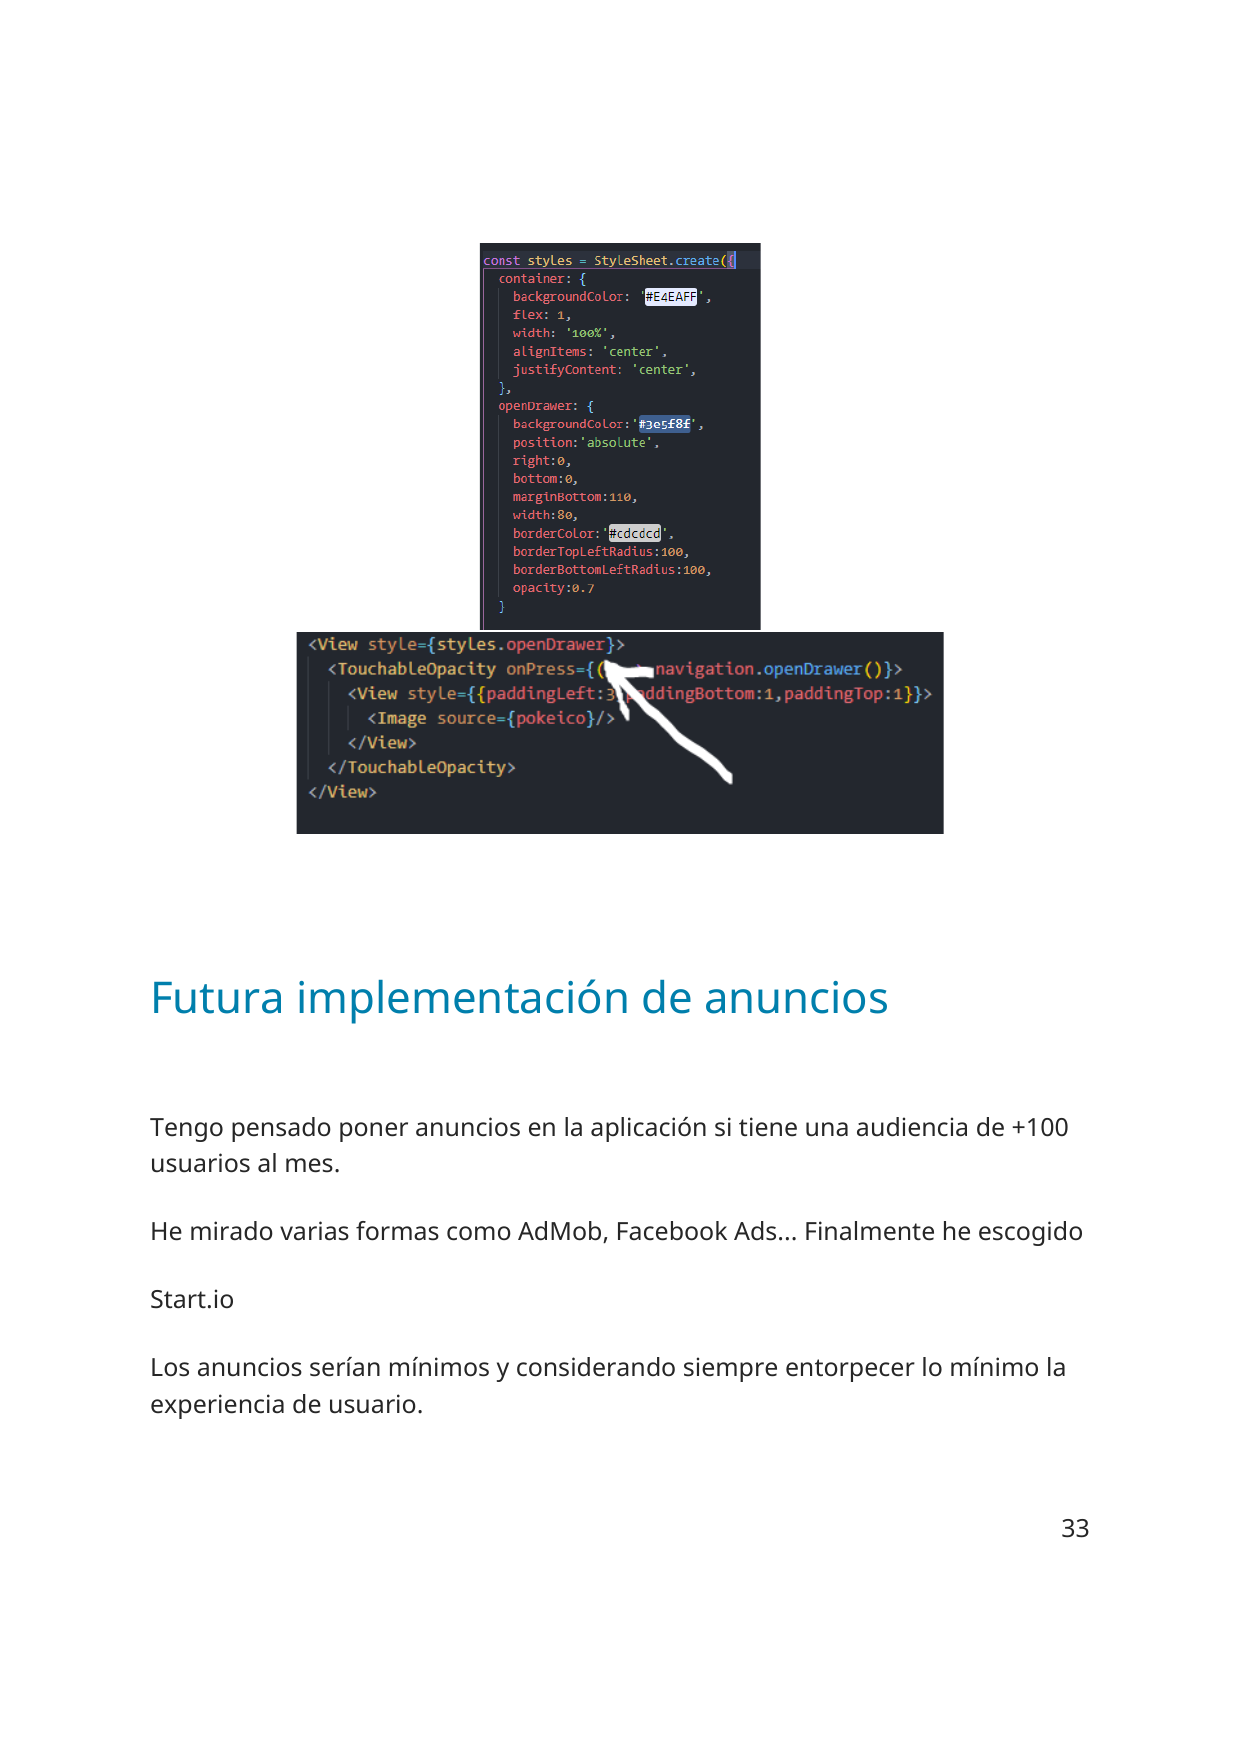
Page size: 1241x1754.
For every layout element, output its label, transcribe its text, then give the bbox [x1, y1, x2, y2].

subtitle Futura implementación de anuncios [150, 967, 1090, 1026]
text He mirado varias formas como AdMob, Facebook Ads... Finalmente he escogido [150, 1214, 1090, 1248]
text Tengo pensado poner anuncios en la aplicación si tiene una audiencia de +100 usuarios al mes. [150, 1109, 1090, 1180]
text Los anuncios serían mínimos y considerando siempre entorpecer lo mínimo la experiencia de usuario. [150, 1350, 1090, 1421]
text Start.io [150, 1282, 1090, 1316]
